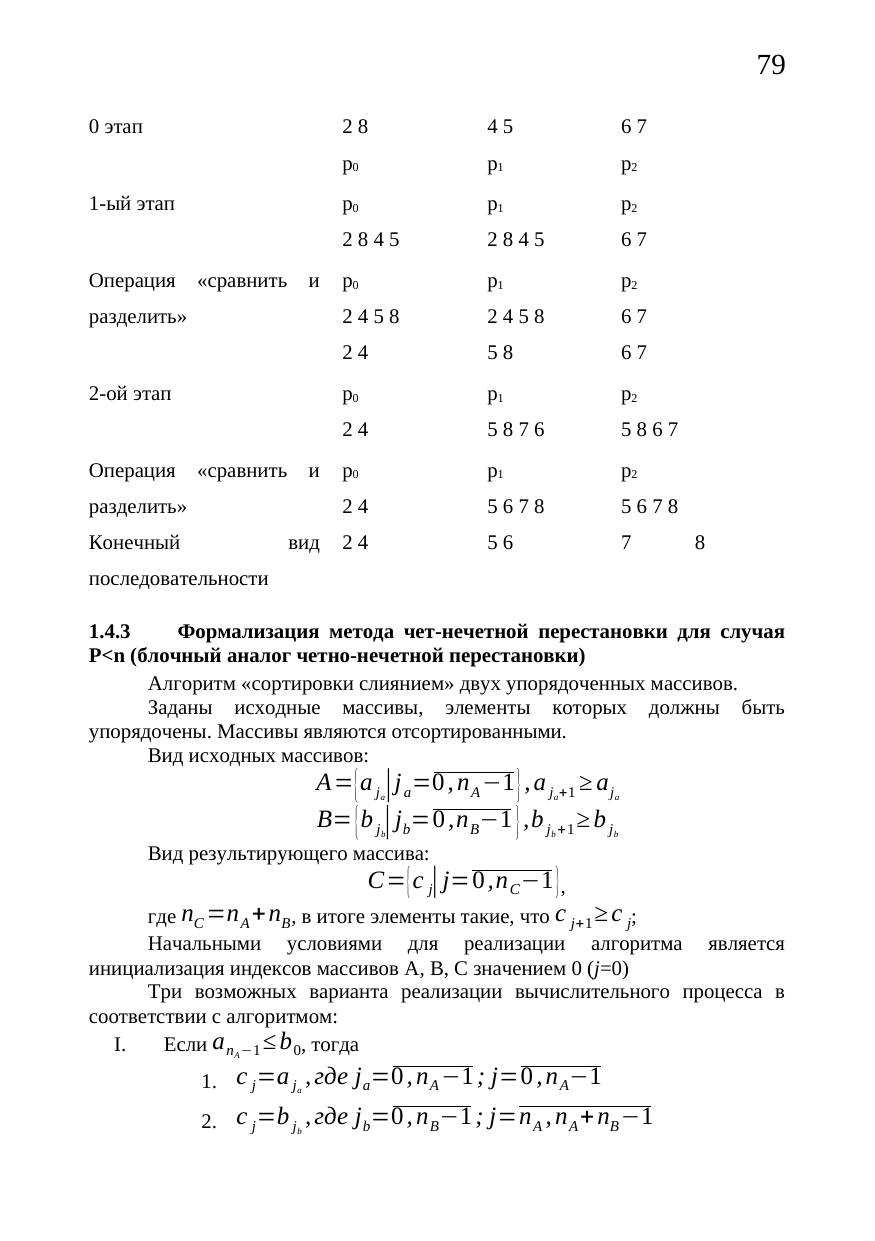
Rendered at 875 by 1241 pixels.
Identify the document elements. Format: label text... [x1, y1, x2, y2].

table_cell p2 6 7 [610, 191, 797, 268]
text Заданы исходные массивы, элементы которых должны быть упорядочены. Массивы являются отсортированными. [89, 695, 785, 743]
text где , в итоге элементы такие, что ; [89, 900, 785, 931]
text Вид результирующего массива: [89, 841, 785, 865]
table_header 4 5 p1 [476, 114, 609, 191]
text Вид исходных массивов: [89, 743, 785, 767]
table_cell p0 2 8 4 5 [331, 191, 476, 268]
table_header 2 8 p0 [331, 114, 476, 191]
table_cell Операция «сравнить и разделить» [78, 268, 331, 381]
table_cell p1 2 8 4 5 [476, 191, 609, 268]
table_cell p2 5 6 7 8 8 [610, 458, 797, 606]
text Начальными условиями для реализации алгоритма является инициализация индексов массивов A, B, C значением 0 (j=0) [89, 931, 785, 979]
table_cell p0 2 4 2 4 [331, 458, 476, 606]
table_cell 2-ой этап [78, 381, 331, 457]
text Алгоритм «сортировки слиянием» двух упорядоченных массивов. [89, 671, 785, 695]
table_cell 1-ый этап [78, 191, 331, 268]
table_cell p1 5 8 7 6 [476, 381, 609, 457]
text Три возможных варианта реализации вычислительного процесса в соответствии с алгоритмом: [89, 979, 785, 1028]
table_cell p2 6 7 6 7 [610, 268, 797, 381]
text , [89, 865, 785, 900]
subtitle 1.4.3 Формализация метода чет-нечетной перестановки для случая P<n (блочный аналог четно-нечетной перестановки) [89, 619, 785, 667]
table_cell p0 2 4 [331, 381, 476, 457]
list Если , тогда [126, 1028, 785, 1061]
table_header 0 этап [78, 114, 331, 191]
table_cell Операция «сравнить и разделить» Конечный вид последовательности [78, 458, 331, 606]
table_header 6 7 p2 [610, 114, 797, 191]
table_cell p2 5 8 6 7 [610, 381, 797, 457]
table_cell p0 2 4 5 8 2 4 [331, 268, 476, 381]
table_cell p1 5 6 7 8 5 6 [476, 458, 609, 606]
table_cell p1 2 4 5 8 5 8 [476, 268, 609, 381]
